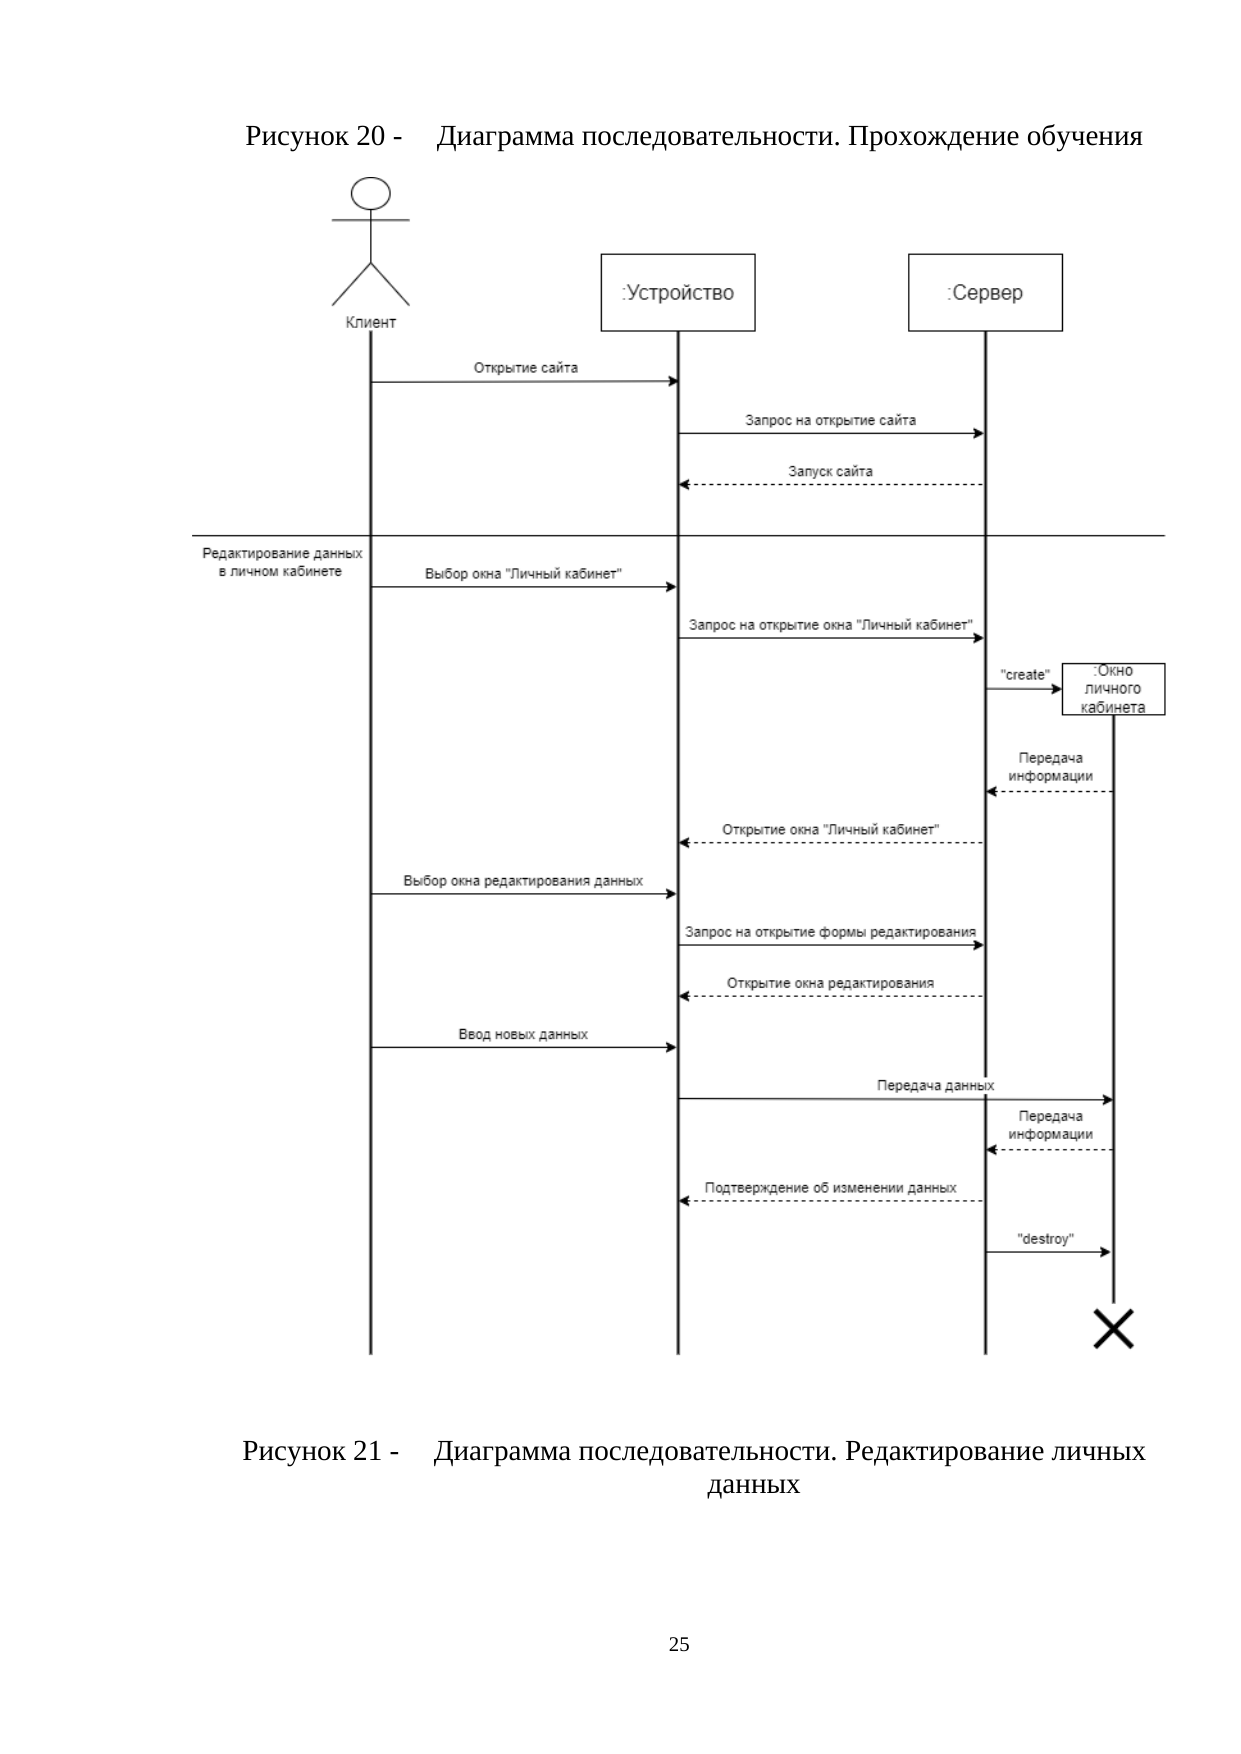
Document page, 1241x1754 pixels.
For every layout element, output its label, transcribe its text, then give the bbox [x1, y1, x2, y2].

text Диаграмма последовательности. Редактирование личных данных [289, 1433, 1181, 1500]
picture [192, 177, 1167, 1359]
text Диаграмма последовательности. Прохождение обучения [289, 118, 1181, 152]
